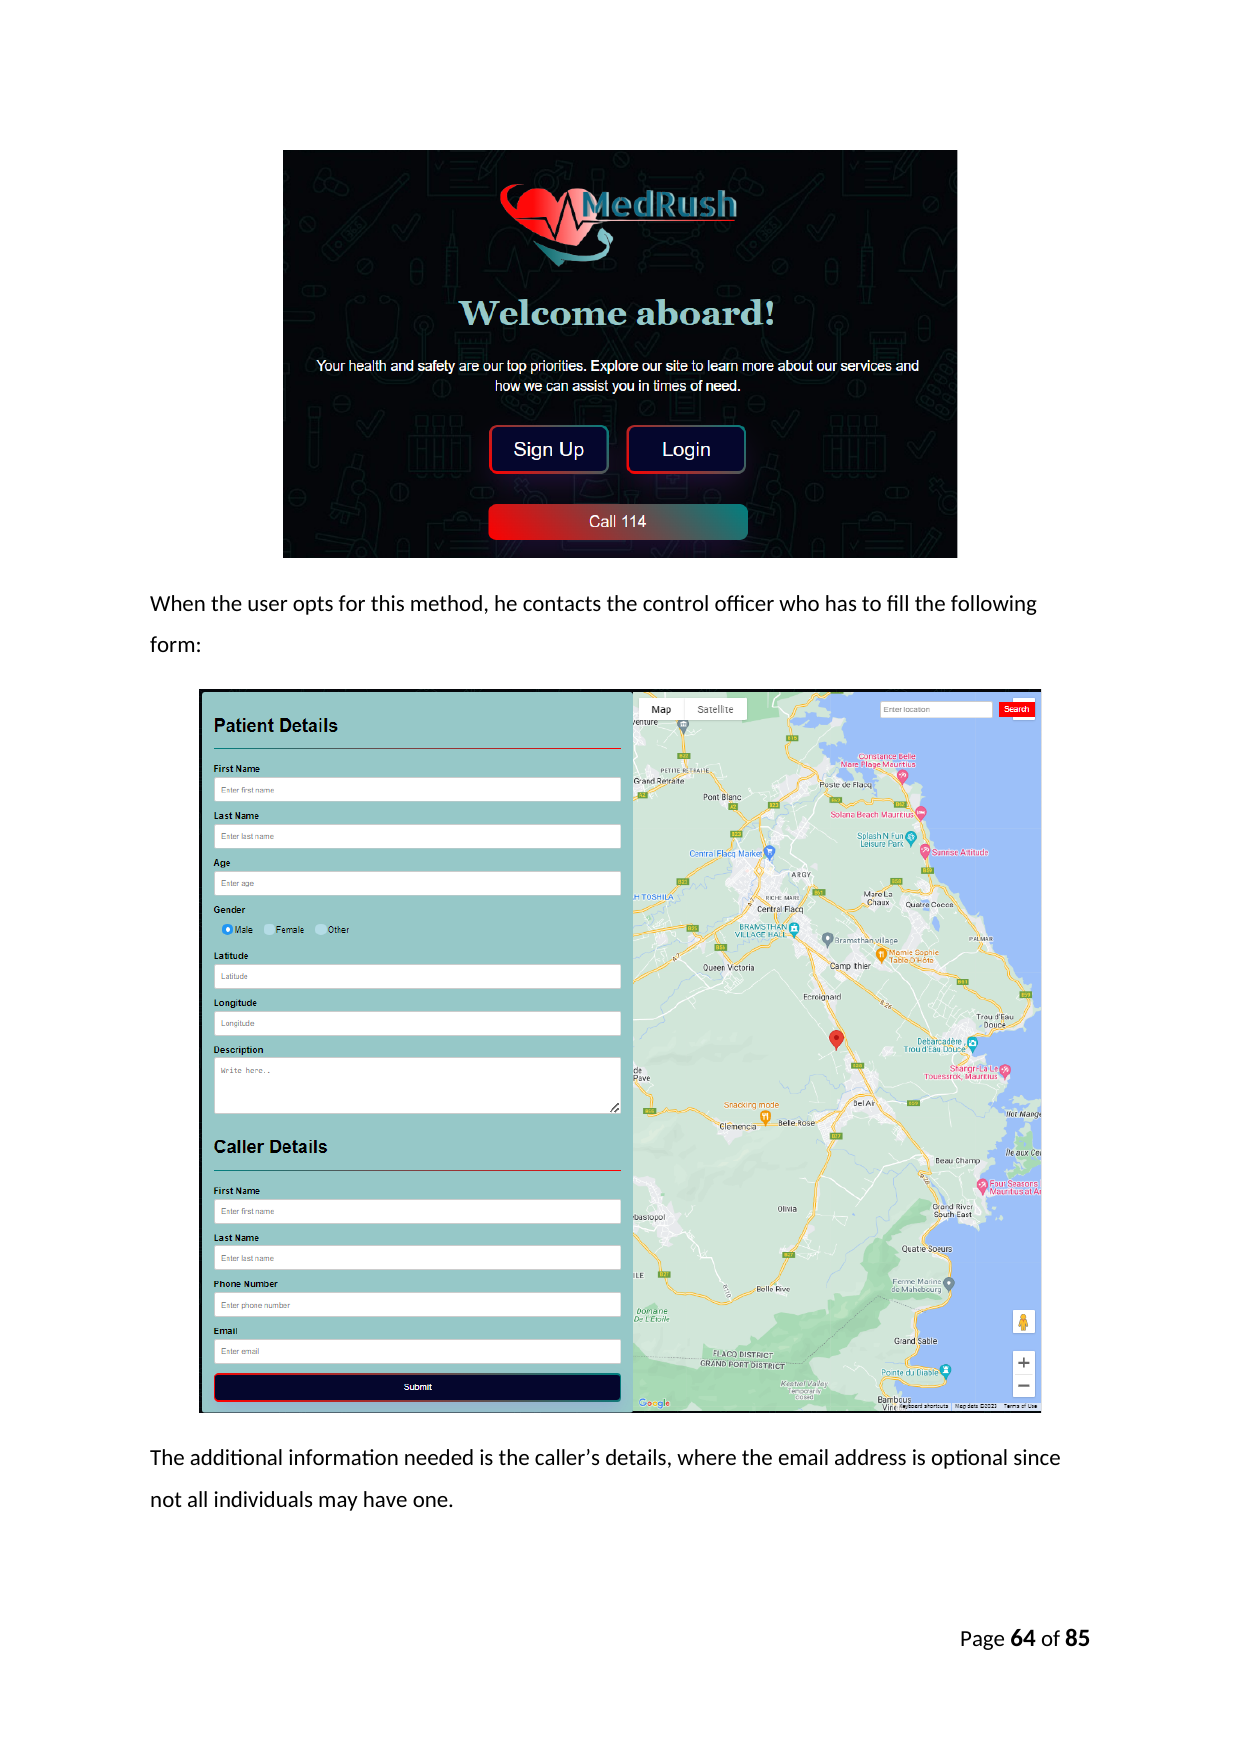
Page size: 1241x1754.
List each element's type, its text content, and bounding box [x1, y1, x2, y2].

picture [199, 689, 1042, 1413]
text When the user opts for this method, he contacts the control officer who has to fill the following form: [150, 589, 1090, 659]
text The additional information needed is the caller’s details, where the email address is optional since not all individuals may have one. [150, 1443, 1090, 1513]
picture [283, 150, 958, 558]
